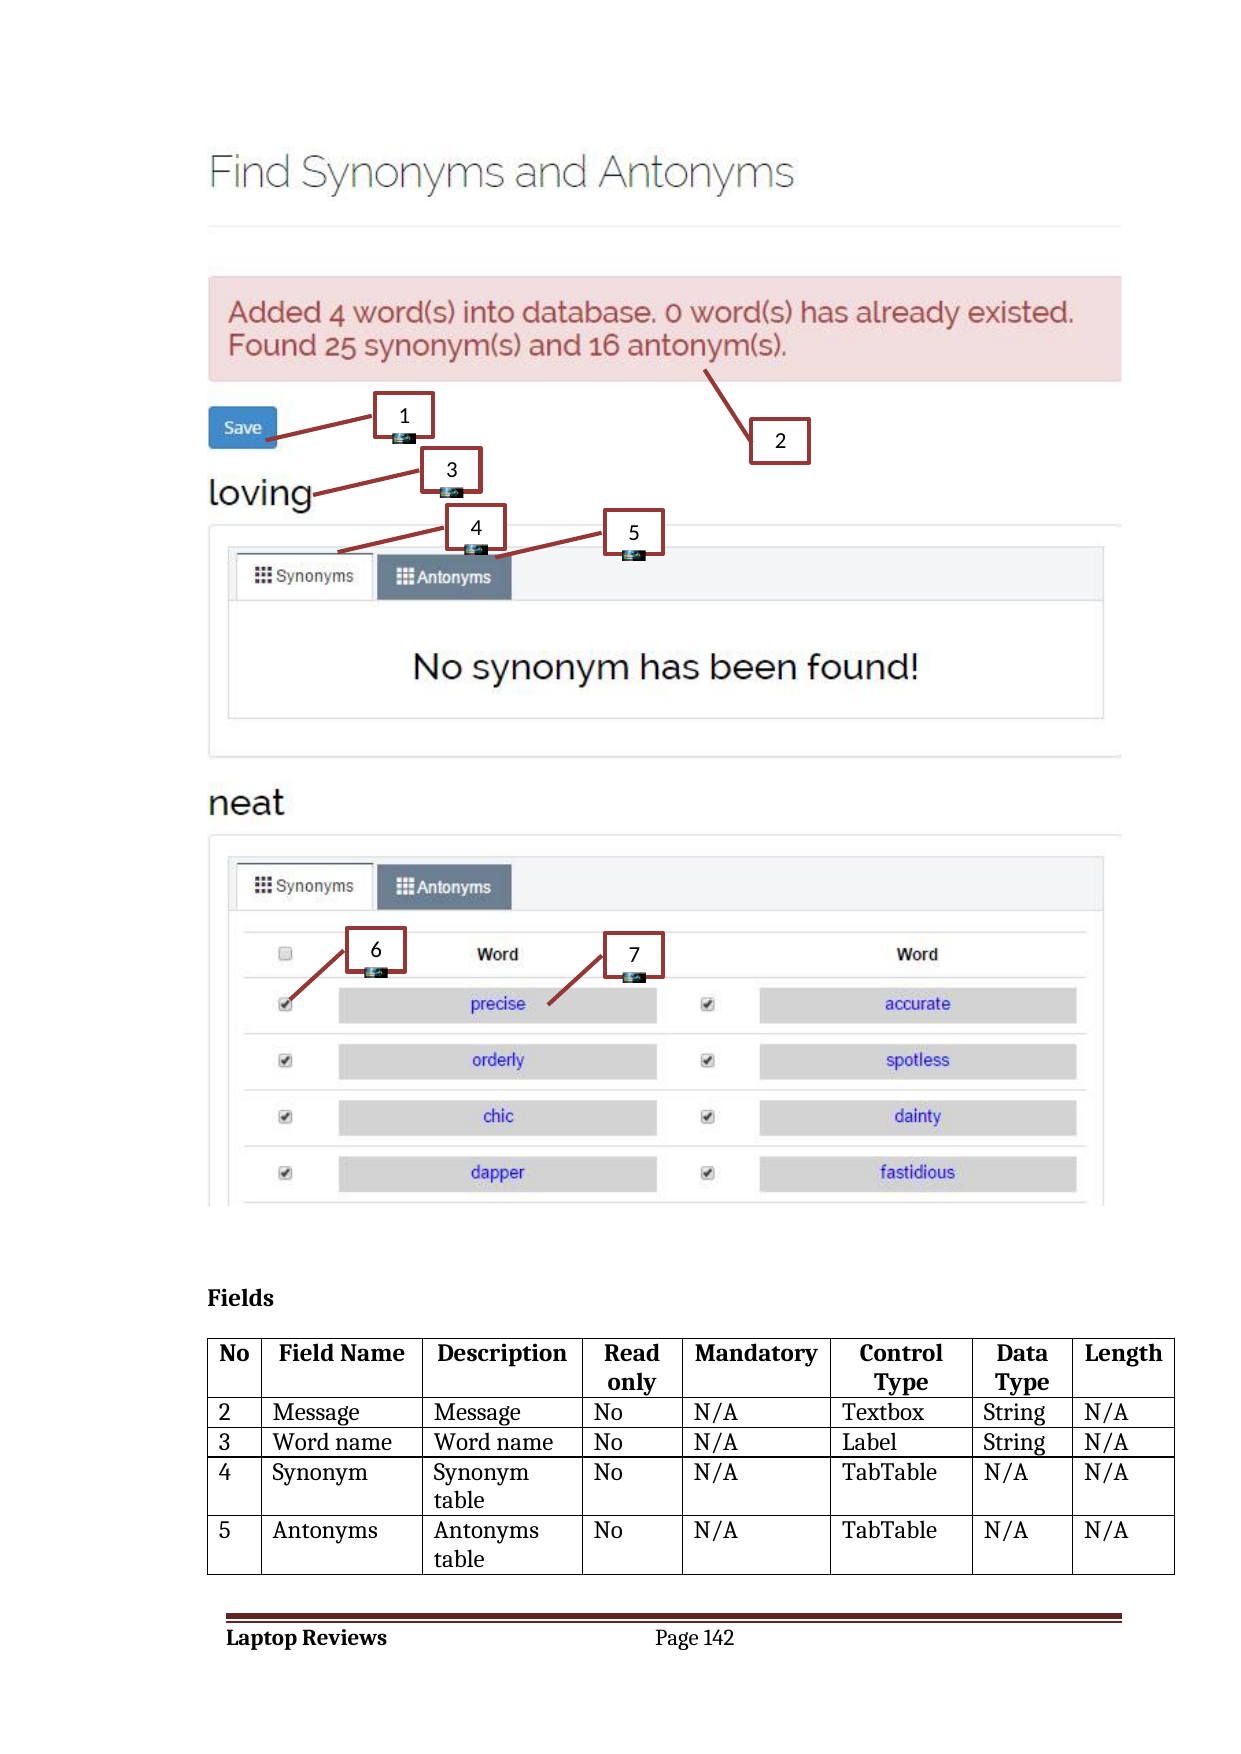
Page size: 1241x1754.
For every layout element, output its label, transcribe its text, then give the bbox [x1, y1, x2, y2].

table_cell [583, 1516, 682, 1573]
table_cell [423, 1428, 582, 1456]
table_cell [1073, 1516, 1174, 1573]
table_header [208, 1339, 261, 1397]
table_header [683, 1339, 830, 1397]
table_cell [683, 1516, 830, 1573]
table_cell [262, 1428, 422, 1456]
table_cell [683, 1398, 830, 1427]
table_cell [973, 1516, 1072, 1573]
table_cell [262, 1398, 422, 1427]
picture [207, 147, 1122, 1206]
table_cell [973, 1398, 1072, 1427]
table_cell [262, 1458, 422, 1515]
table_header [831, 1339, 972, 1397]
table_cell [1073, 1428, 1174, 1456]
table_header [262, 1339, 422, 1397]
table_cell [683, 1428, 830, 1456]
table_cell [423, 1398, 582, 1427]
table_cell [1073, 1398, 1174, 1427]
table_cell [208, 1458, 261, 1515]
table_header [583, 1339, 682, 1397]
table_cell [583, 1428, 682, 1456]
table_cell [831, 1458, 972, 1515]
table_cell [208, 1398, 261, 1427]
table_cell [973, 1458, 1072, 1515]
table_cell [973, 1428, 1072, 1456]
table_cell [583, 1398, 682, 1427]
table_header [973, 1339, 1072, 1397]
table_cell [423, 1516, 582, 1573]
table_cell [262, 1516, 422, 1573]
text Fields [207, 1284, 1122, 1313]
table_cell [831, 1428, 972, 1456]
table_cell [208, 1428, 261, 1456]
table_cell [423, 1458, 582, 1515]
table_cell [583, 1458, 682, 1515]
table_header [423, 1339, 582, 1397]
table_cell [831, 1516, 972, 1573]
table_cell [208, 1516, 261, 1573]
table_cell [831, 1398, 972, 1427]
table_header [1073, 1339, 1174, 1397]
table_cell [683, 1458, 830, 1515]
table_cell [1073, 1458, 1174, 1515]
